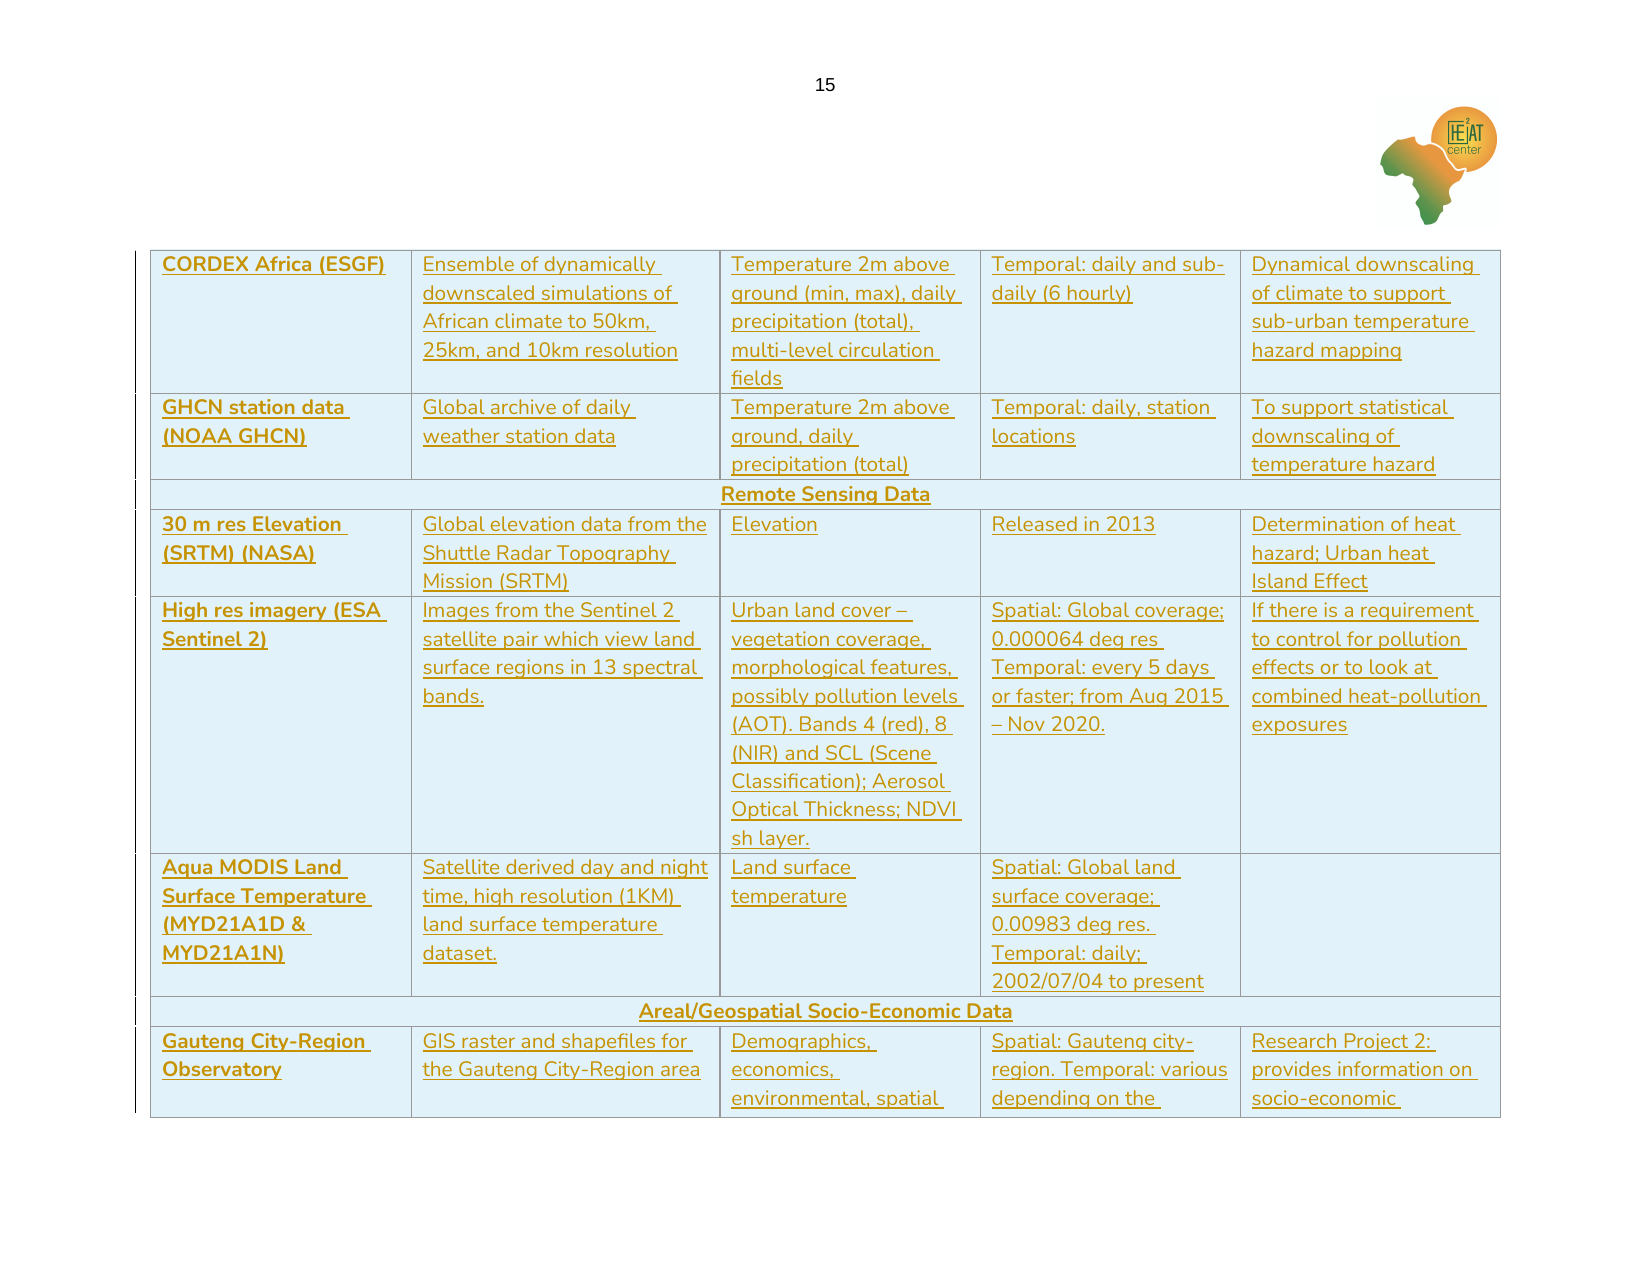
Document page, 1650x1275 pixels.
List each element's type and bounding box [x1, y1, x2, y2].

picture [1375, 98, 1500, 228]
